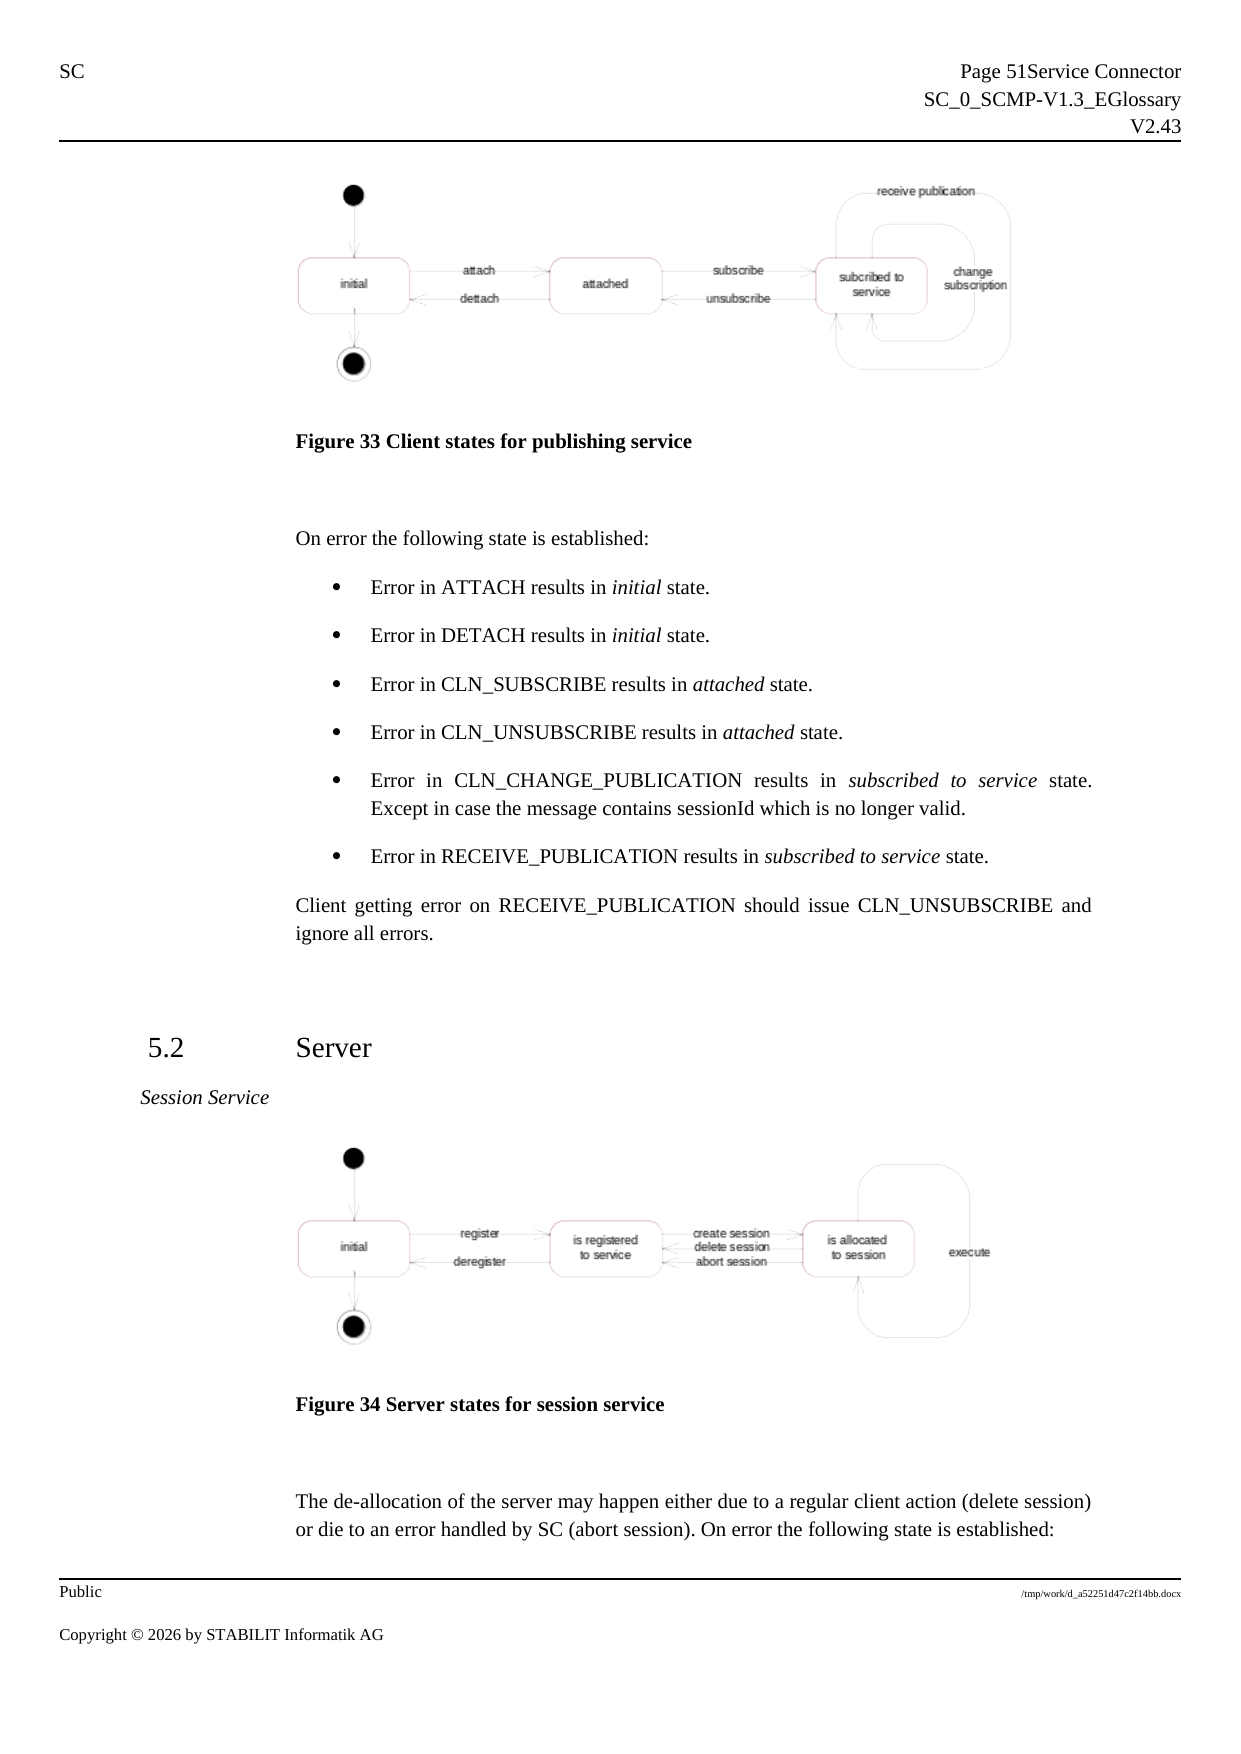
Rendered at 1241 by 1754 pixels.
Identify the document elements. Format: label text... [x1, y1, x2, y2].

list Error in CLN_CHANGE_PUBLICATION results in subscribed to service state. Except in case the message contains sessionId which is no longer valid. [333, 768, 1092, 820]
list Error in CLN_UNSUBSCRIBE results in attached state. [333, 720, 1092, 744]
list Error in CLN_SUBSCRIBE results in attached state. [333, 671, 1092, 696]
text Figure 33 Client states for publishing service [295, 429, 1092, 453]
text Figure 34 Server states for session service [295, 1392, 1092, 1416]
text The de-allocation of the server may happen either due to a regular client action (delete session) or die to an error handled by SC (abort session). On error the following state is established: [295, 1489, 1092, 1541]
list Error in DETACH results in initial state. [333, 623, 1092, 647]
text Session Service [140, 1085, 282, 1109]
list Error in RECEIVE_PUBLICATION results in subscribed to service state. [333, 844, 1092, 868]
text On error the following state is established: [295, 526, 1092, 550]
text Client getting error on RECEIVE_PUBLICATION should issue CLN_UNSUBSCRIBE and ignore all errors. [295, 893, 1092, 944]
subtitle Server [148, 1030, 1092, 1063]
list Error in ATTACH results in initial state. [333, 574, 1092, 599]
